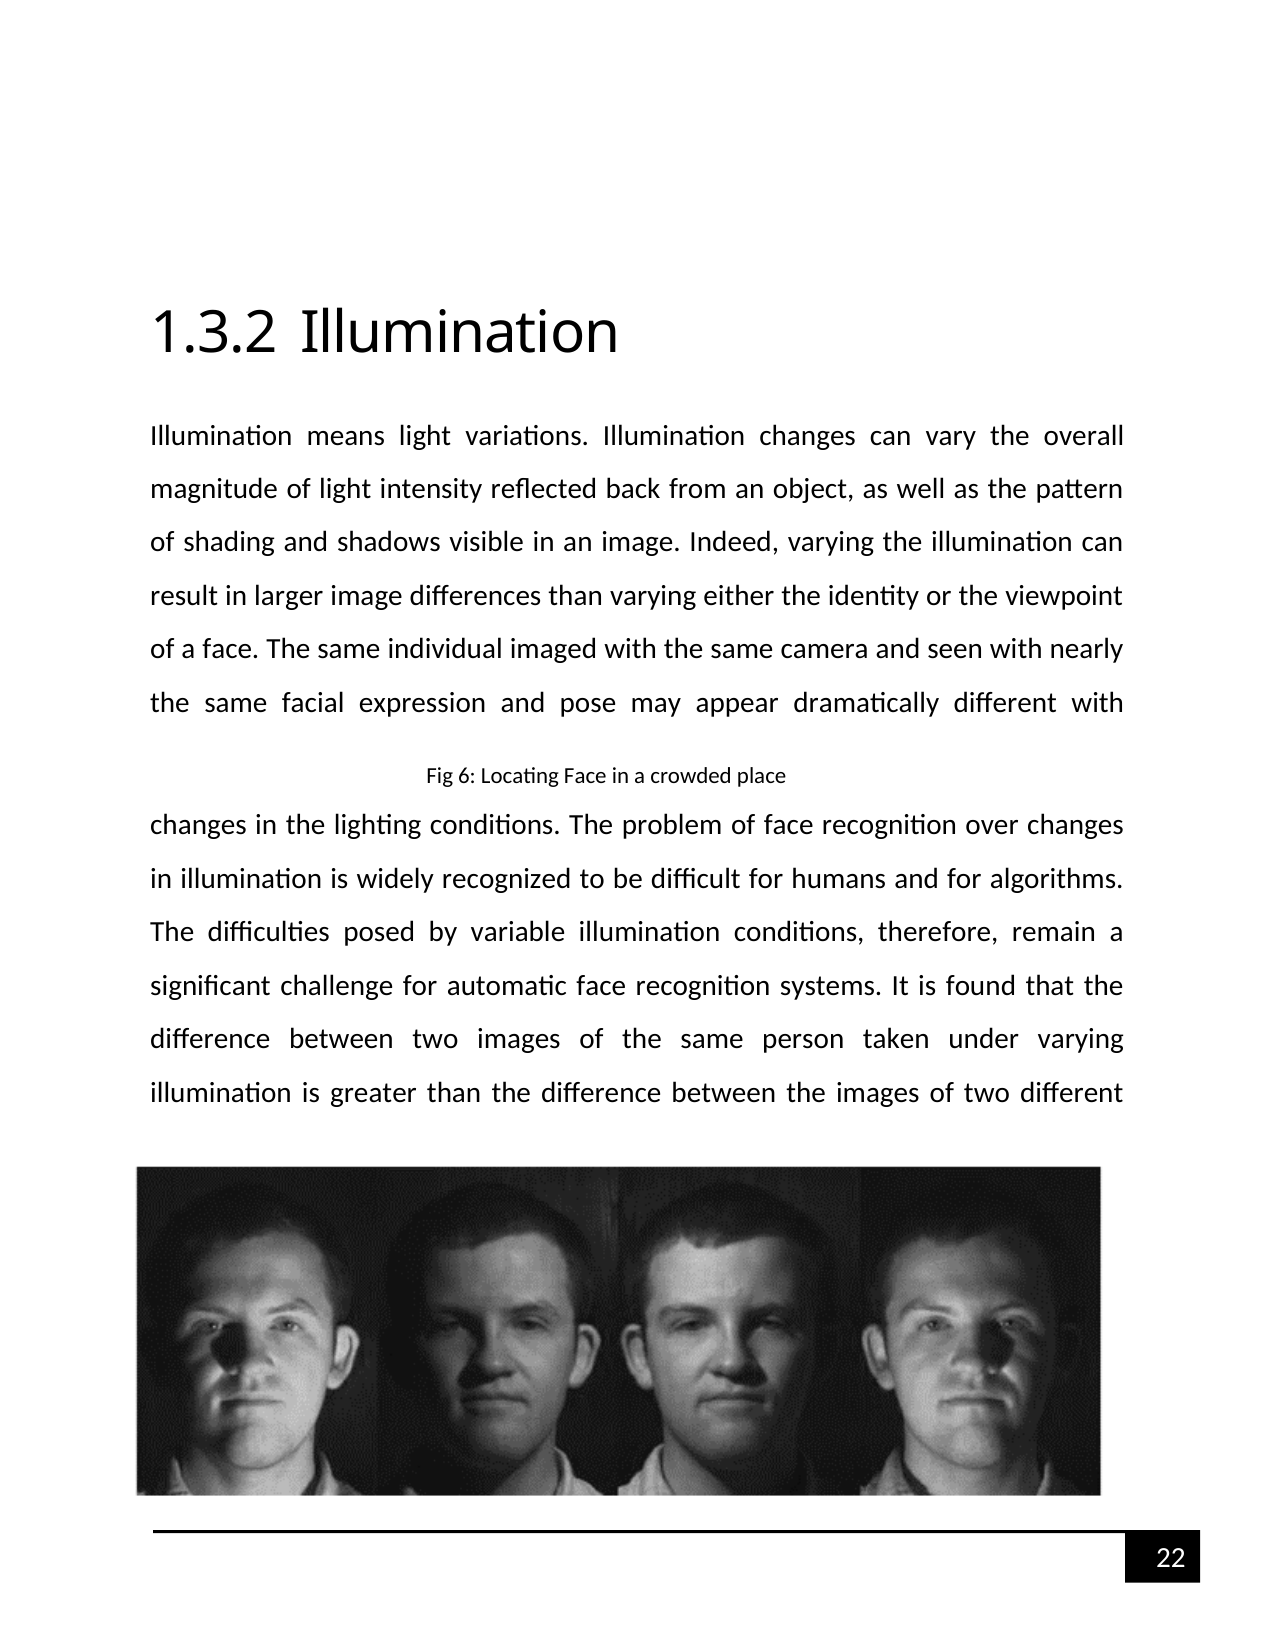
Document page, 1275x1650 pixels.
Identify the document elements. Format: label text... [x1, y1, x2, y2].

picture [131, 1164, 1107, 1499]
title Illumination [150, 290, 1125, 370]
text Illumination means light variations. Illumination changes can vary the overall magnitude of light intensity reflected back from an object, as well as the pattern of shading and shadows visible in an image. Indeed, varying the illumination can result in larger image differences than varying either the identity or the viewpoint of a face. The same individual imaged with the same camera and seen with nearly the same facial expression and pose may appear dramatically different with changes in the lighting conditions. The problem of face recognition over changes in illumination is widely recognized to be difficult for humans and for algorithms. The difficulties posed by variable illumination conditions, therefore, remain a significant challenge for automatic face recognition systems. It is found that the difference between two images of the same person taken under varying illumination is greater than the difference between the images of two different persons under same illumination. The variation in illumination changes the appearance of the face drastically as shown in figure. [150, 417, 1125, 1109]
